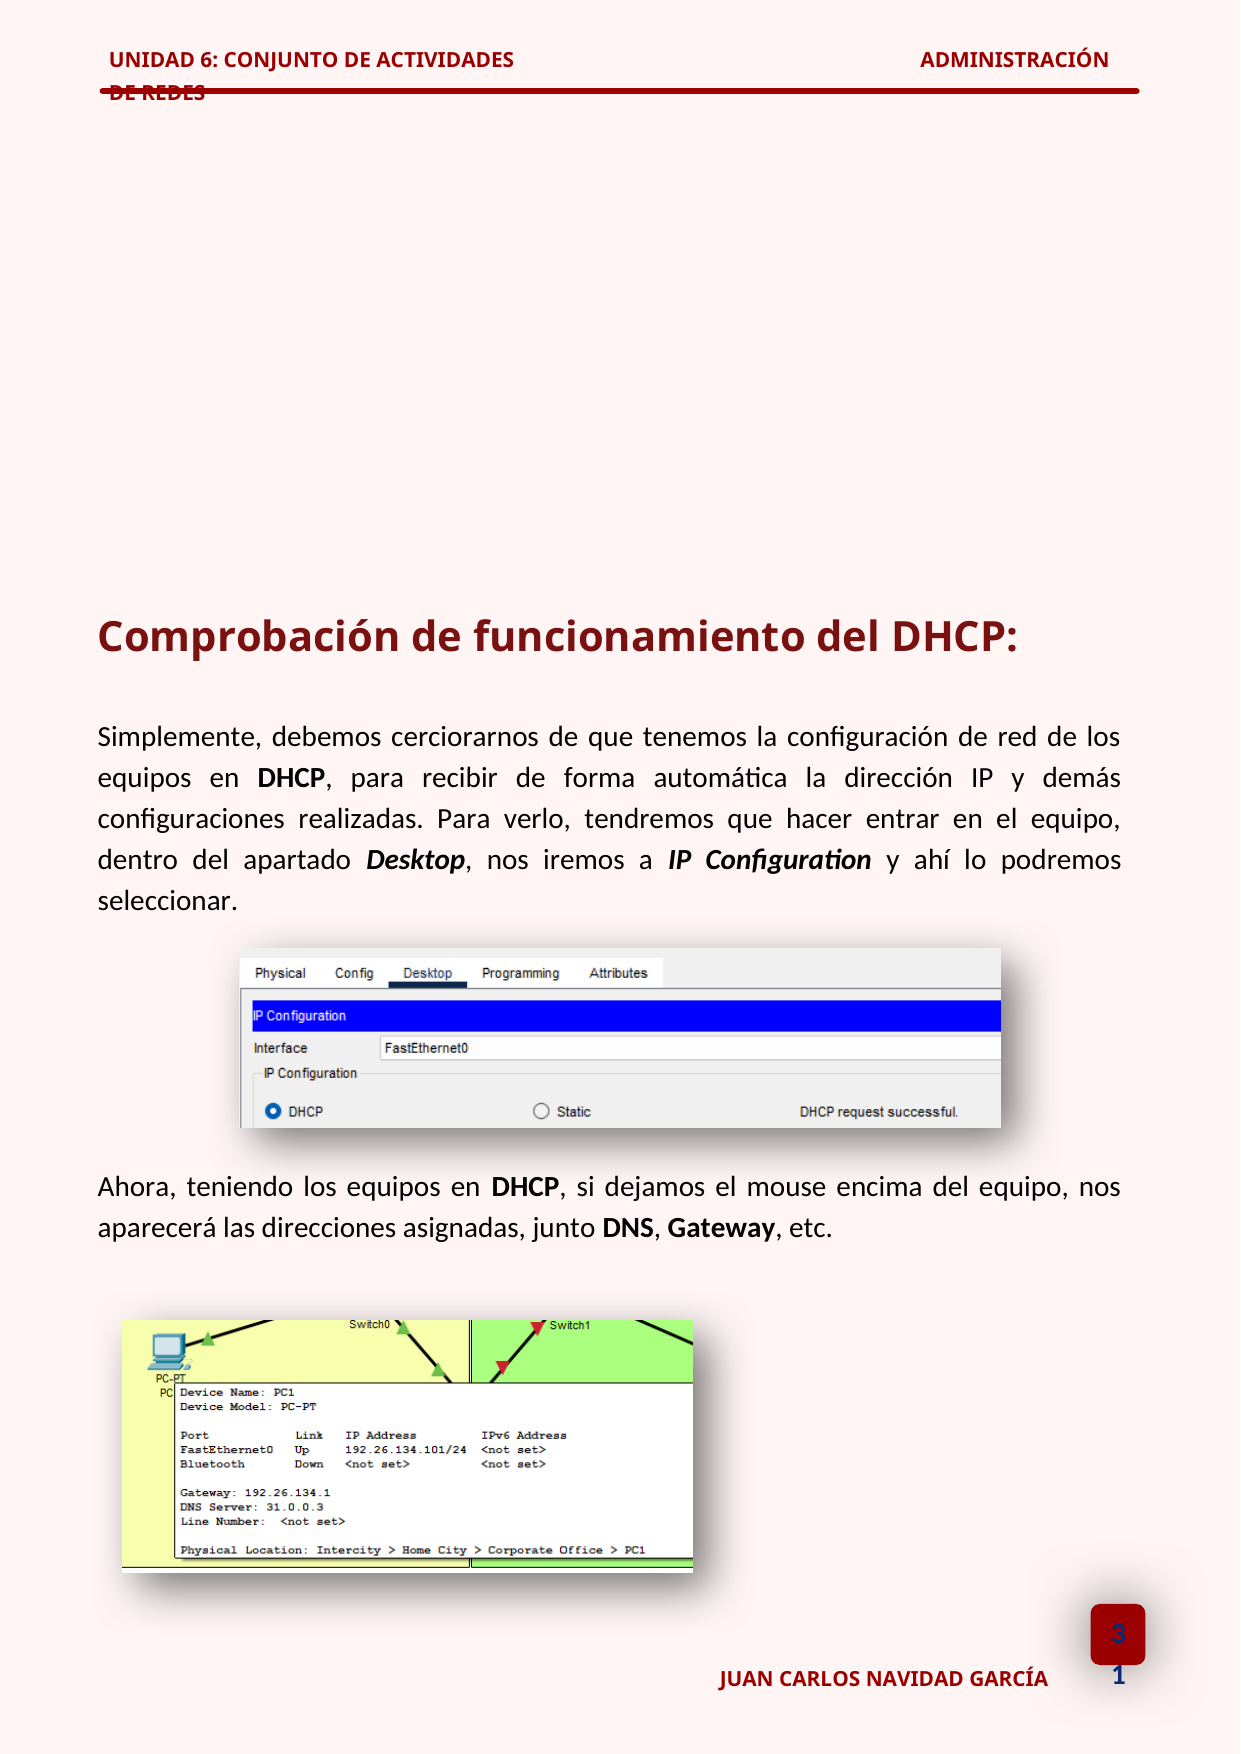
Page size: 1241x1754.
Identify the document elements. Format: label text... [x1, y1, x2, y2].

picture [122, 1320, 693, 1573]
picture [239, 948, 1001, 1128]
text Simplemente, debemos cerciorarnos de que tenemos la configuración de red de los equipos en DHCP, para recibir de forma automática la dirección IP y demás configuraciones realizadas. Para verlo, tendremos que hacer entrar en el equipo, dentro del apartado Desktop, nos iremos a IP Configuration y ahí lo podremos seleccionar. [97, 718, 1122, 917]
subtitle Comprobación de funcionamiento del DHCP: [97, 607, 1122, 664]
text Ahora, teniendo los equipos en DHCP, si dejamos el mouse encima del equipo, nos aparecerá las direcciones asignadas, junto DNS, Gateway, etc. [97, 1168, 1122, 1245]
